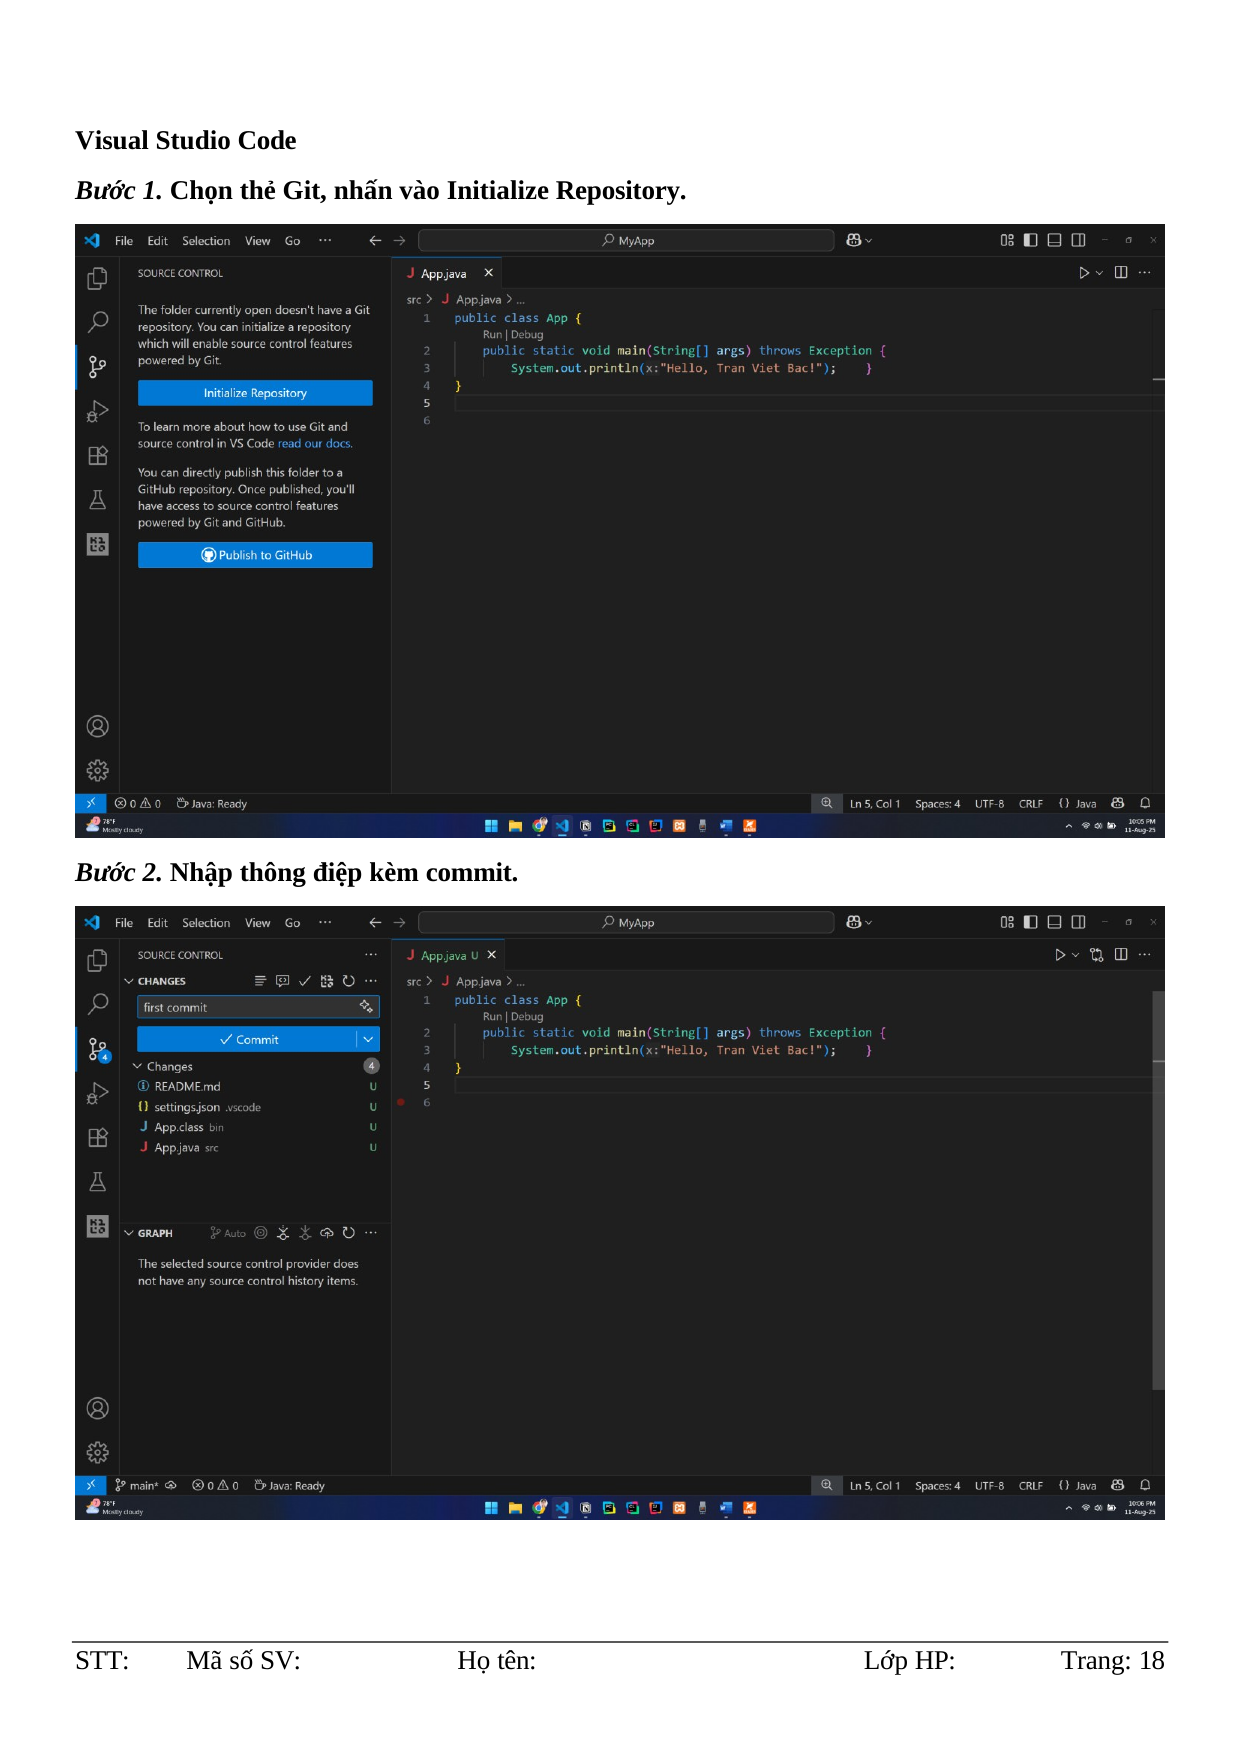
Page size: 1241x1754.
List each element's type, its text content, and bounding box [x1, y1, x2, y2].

picture [75, 906, 1165, 1520]
text Bước 1. Chọn thẻ Git, nhấn vào Initialize Repository. [75, 174, 1181, 205]
text Visual Studio Code [75, 124, 1181, 155]
text Bước 2. Nhập thông điệp kèm commit. [75, 241, 1181, 888]
picture [75, 224, 1165, 241]
